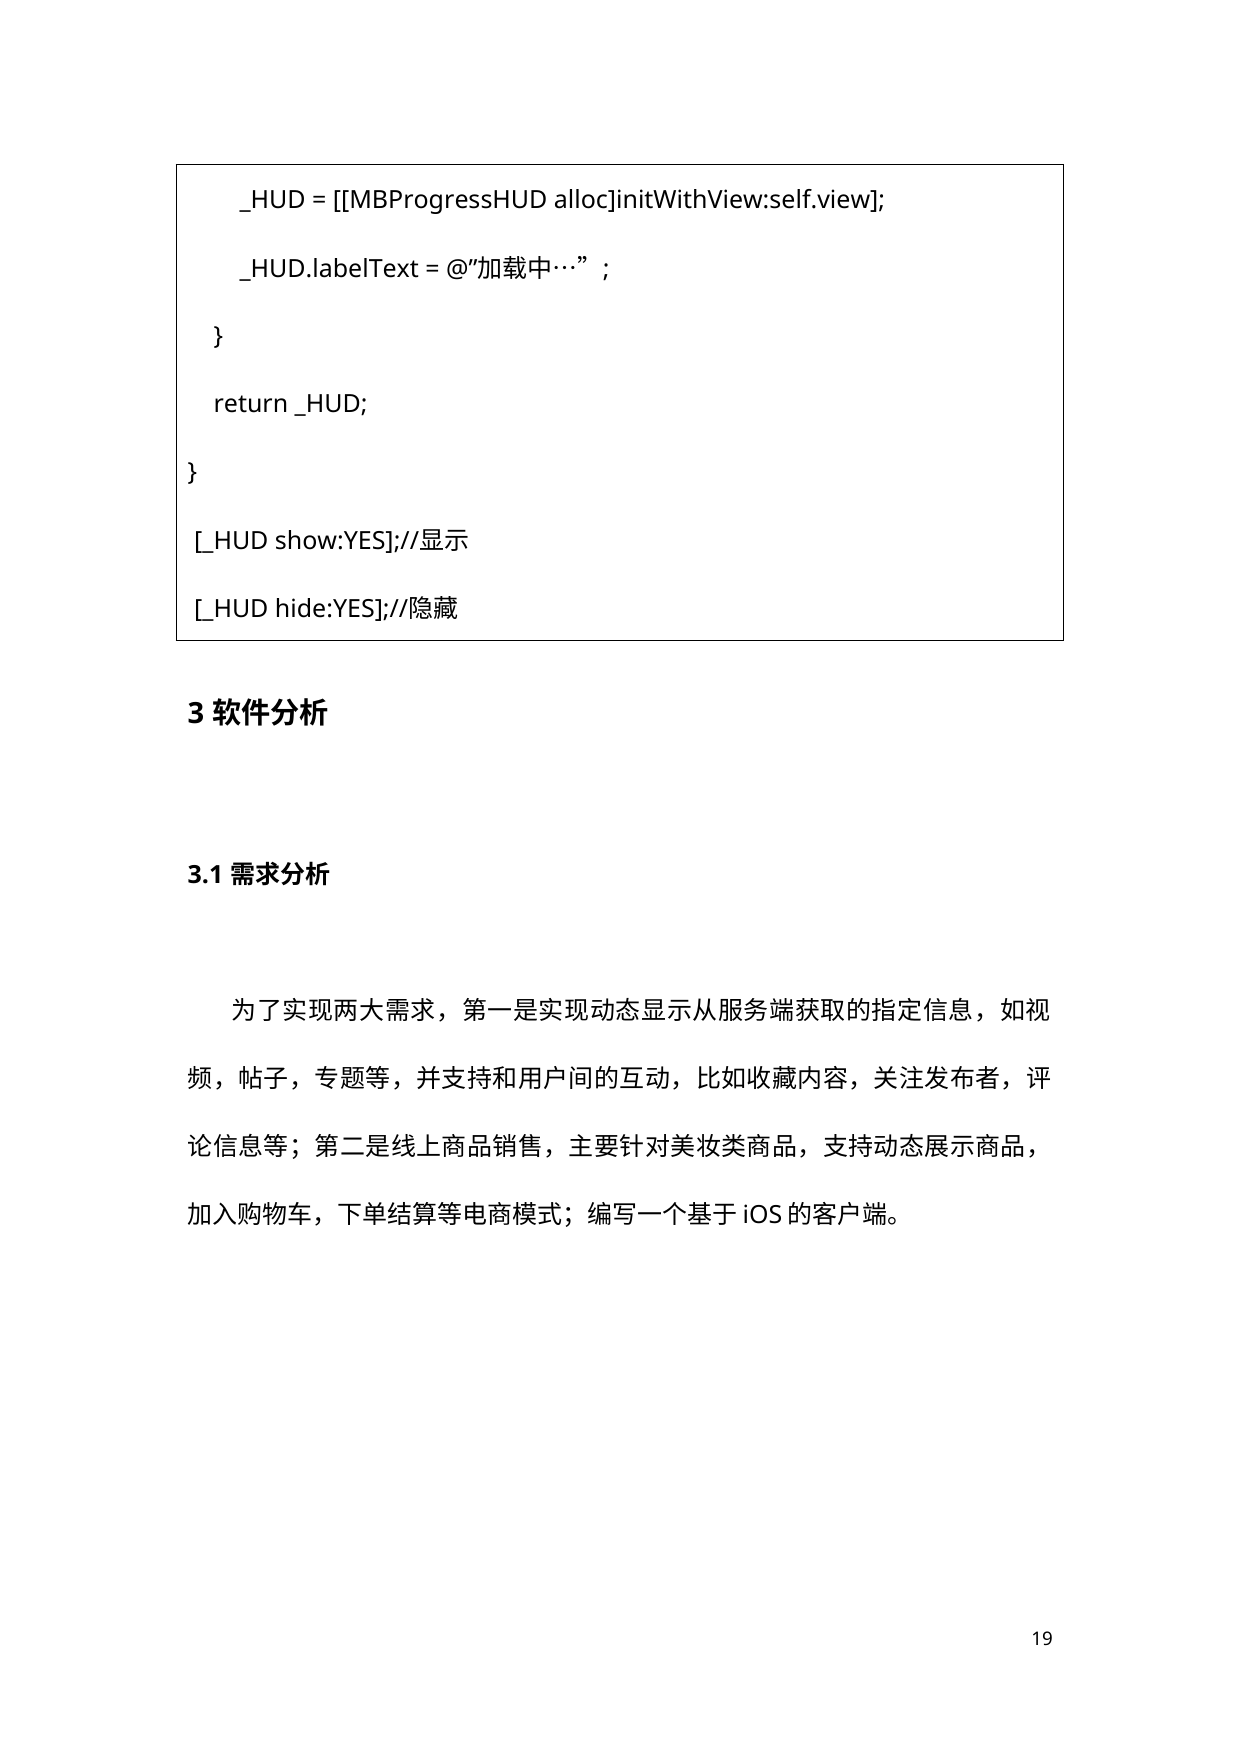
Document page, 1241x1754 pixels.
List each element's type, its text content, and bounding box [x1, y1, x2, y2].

text 3.1 需求分析 [187, 839, 1053, 907]
text 为了实现两大需求，第一是实现动态显示从服务端获取的指定信息，如视频，帖子，专题等，并支持和用户间的互动，比如收藏内容，关注发布者，评论信息等；第二是线上商品销售，主要针对美妆类商品，支持动态展示商品，加入购物车，下单结算等电商模式；编写一个基于iOS的客户端。 [187, 974, 1053, 1246]
subtitle 3 软件分析 [187, 677, 1053, 745]
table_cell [177, 165, 1063, 640]
